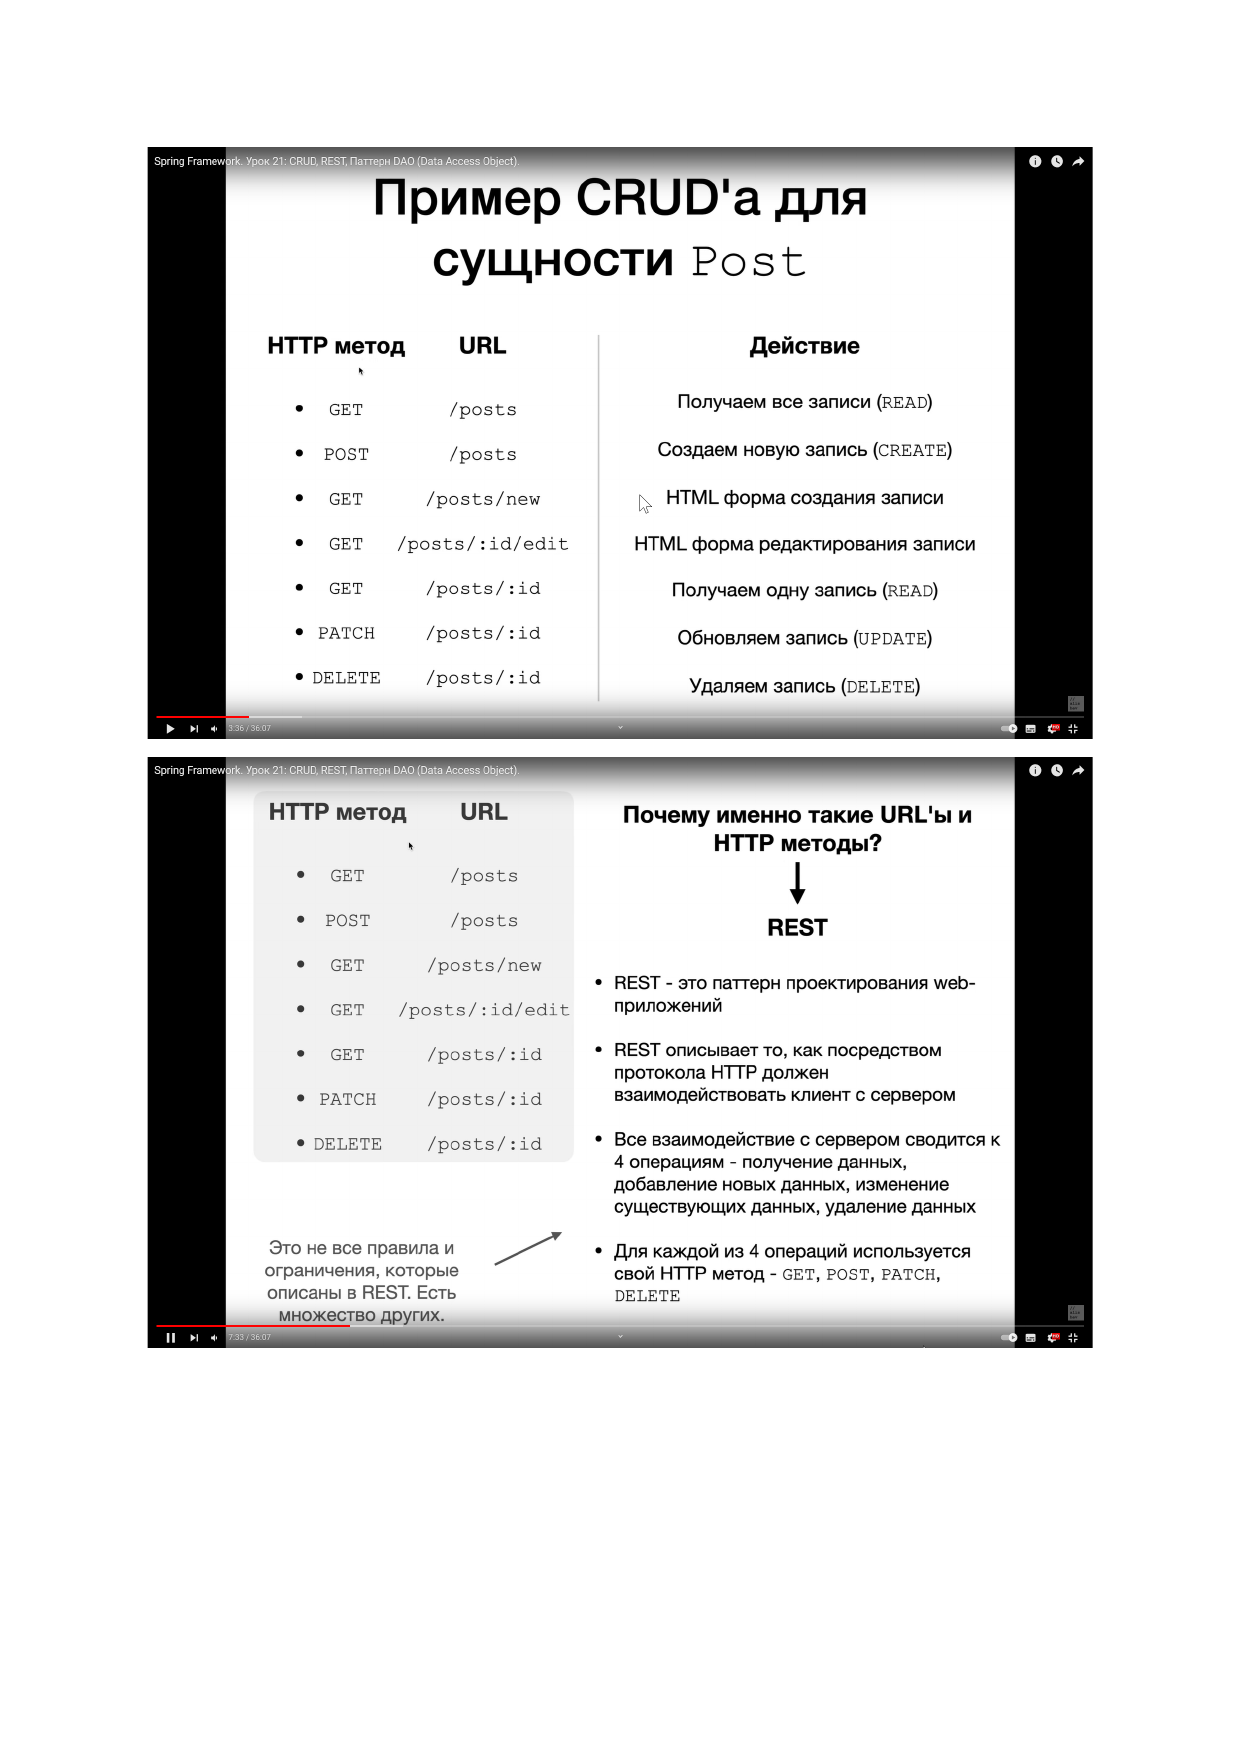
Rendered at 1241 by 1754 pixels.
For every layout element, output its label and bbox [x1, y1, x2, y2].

picture [147, 757, 1093, 1348]
picture [147, 147, 1093, 739]
